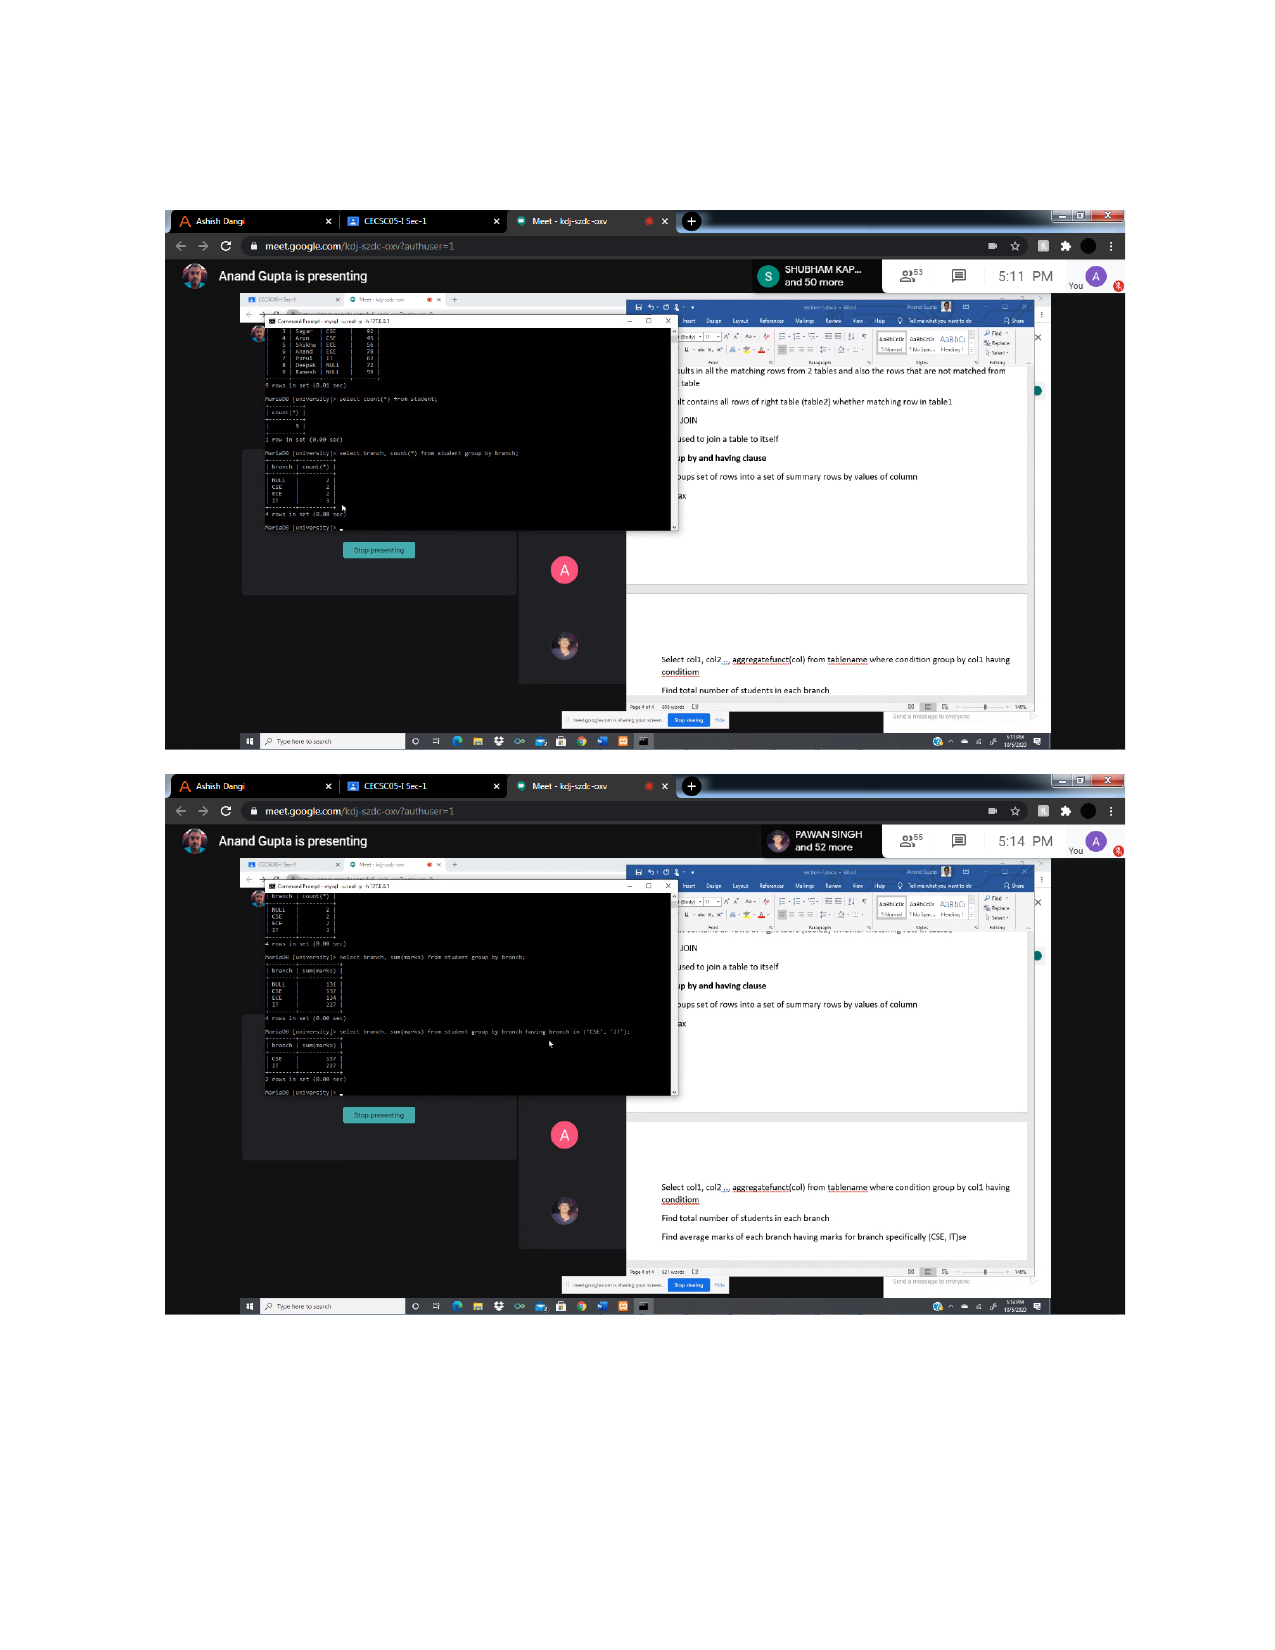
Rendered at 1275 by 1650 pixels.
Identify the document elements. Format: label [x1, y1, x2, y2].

picture [165, 774, 1125, 1315]
picture [165, 210, 1125, 750]
